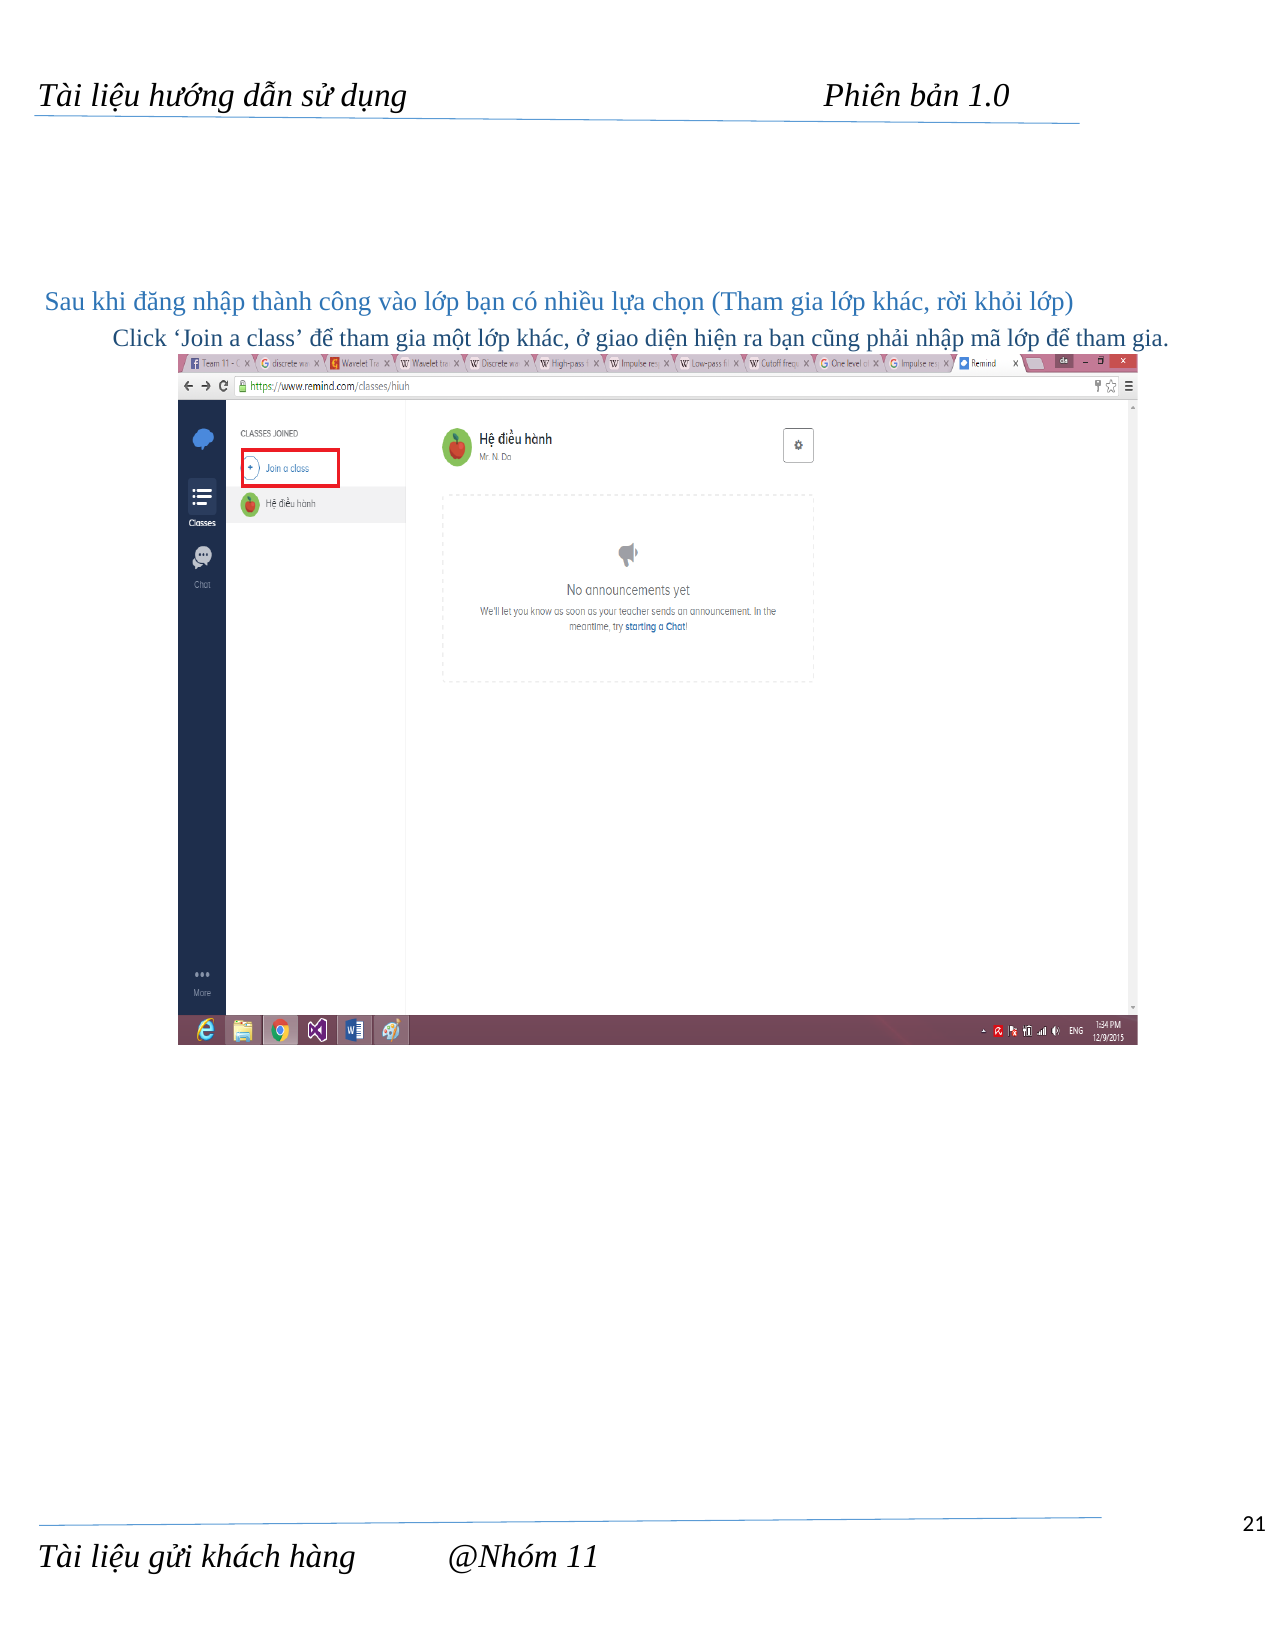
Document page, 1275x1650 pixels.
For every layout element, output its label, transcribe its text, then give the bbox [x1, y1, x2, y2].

subtitle Sau khi đăng nhập thành công vào lớp bạn có nhiều lựa chọn (Tham gia lớp khác, rời khỏi lớp) [37, 285, 1266, 316]
picture [178, 354, 1138, 1045]
subtitle Click ‘Join a class’ để tham gia một lớp khác, ở giao diện hiện ra bạn cũng phải nhập mã lớp để tham gia. [37, 323, 1266, 352]
